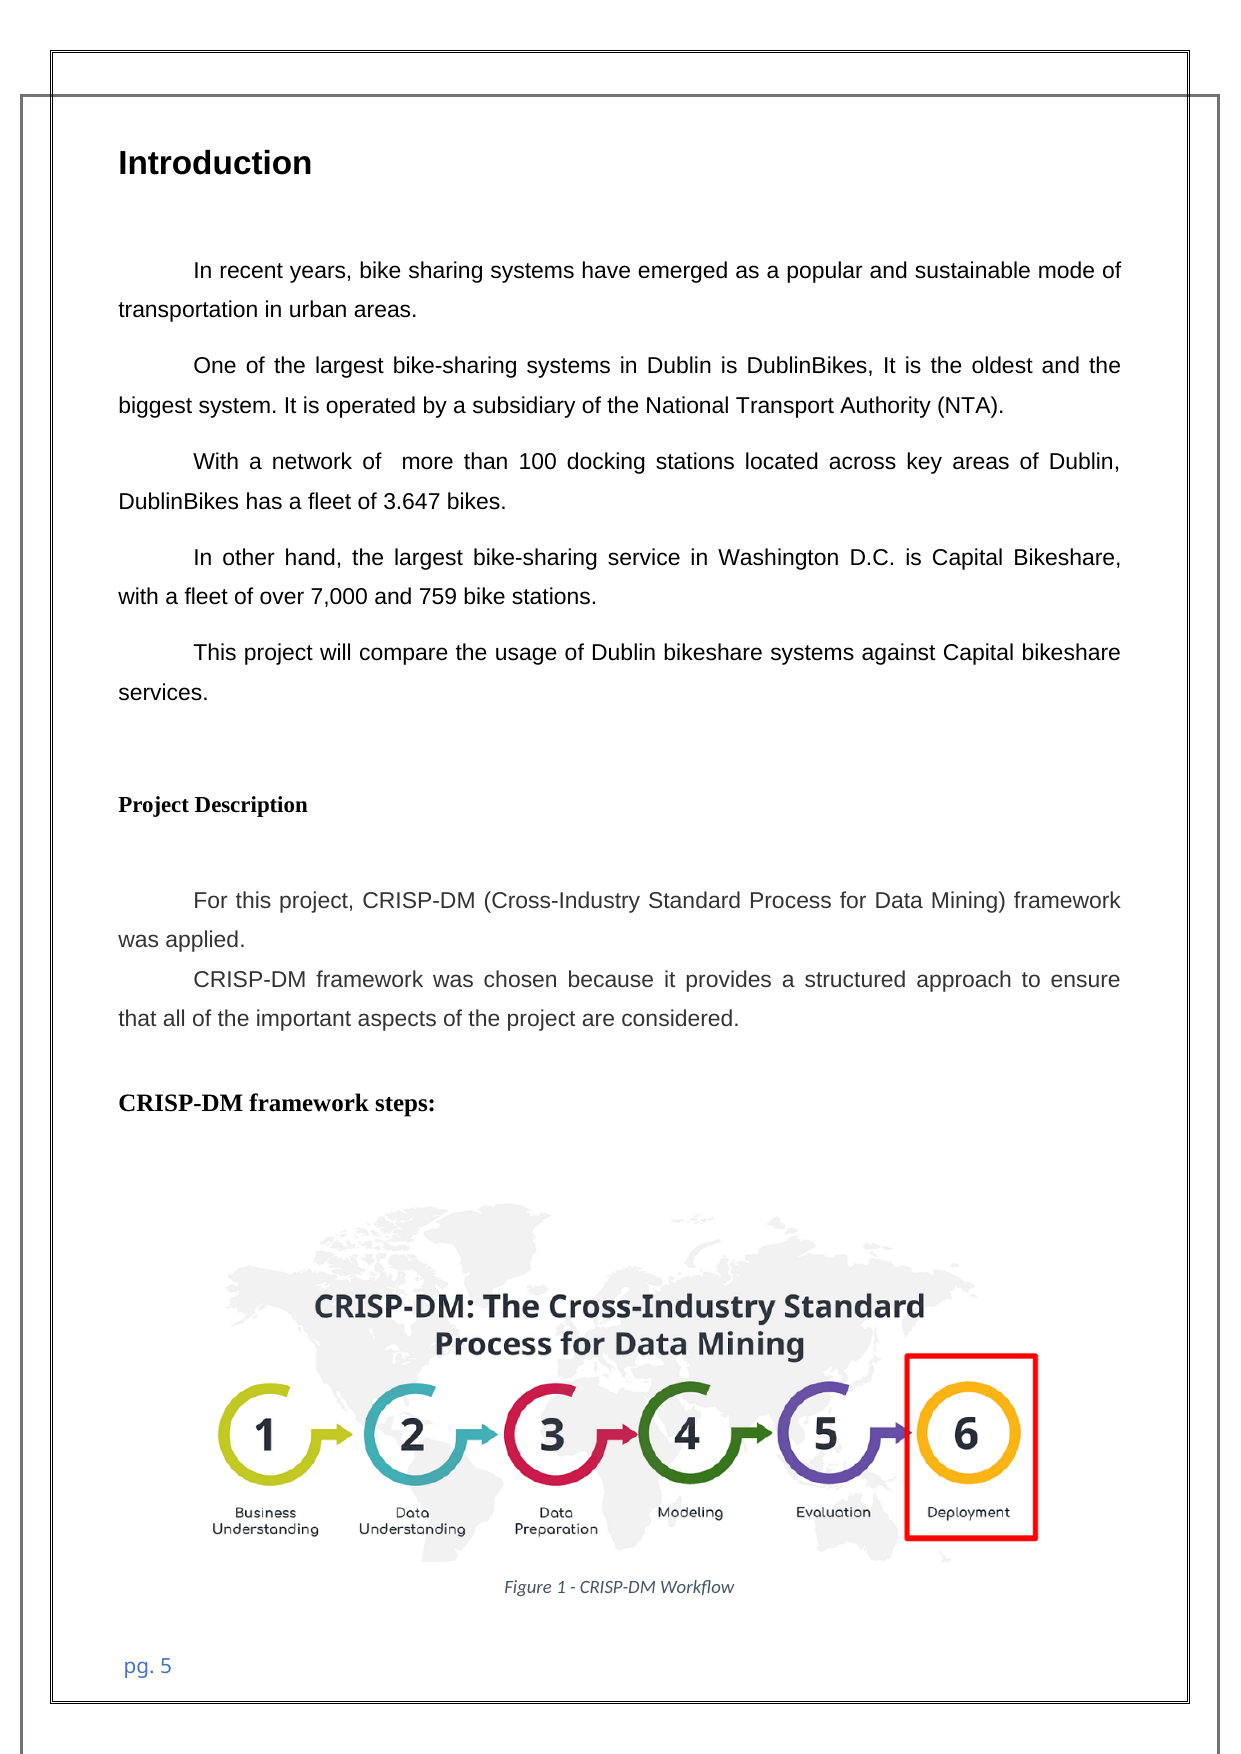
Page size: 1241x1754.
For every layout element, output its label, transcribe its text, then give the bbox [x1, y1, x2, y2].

text This project will compare the usage of Dublin bikeshare systems against Capital bikeshare services. [118, 639, 1122, 705]
text CRISP-DM framework was chosen because it provides a structured approach to ensure that all of the important aspects of the project are considered. [118, 966, 1122, 1032]
text In other hand, the largest bike-sharing service in Washington D.C. is Capital Bikeshare, with a fleet of over 7,000 and 759 bike stations. [118, 544, 1122, 609]
text One of the largest bike-sharing systems in Dublin is DublinBikes, It is the oldest and the biggest system. It is operated by a subsidiary of the National Transport Authority (NTA). [118, 352, 1122, 418]
subtitle CRISP-DM framework steps: [118, 1088, 1122, 1117]
picture [192, 1171, 1048, 1562]
text In recent years, bike sharing systems have emerged as a popular and sustainable mode of transportation in urban areas. [118, 257, 1122, 323]
text With a network of more than 100 docking stations located across key areas of Dublin, DublinBikes has a fleet of 3.647 bikes. [118, 448, 1122, 514]
text For this project, CRISP-DM (Cross-Industry Standard Process for Data Mining) framework was applied. [118, 887, 1122, 953]
subtitle Project Description [118, 791, 1122, 817]
subtitle Introduction [118, 143, 1122, 182]
text Figure 1 - CRISP-DM Workflow [118, 1576, 1122, 1598]
